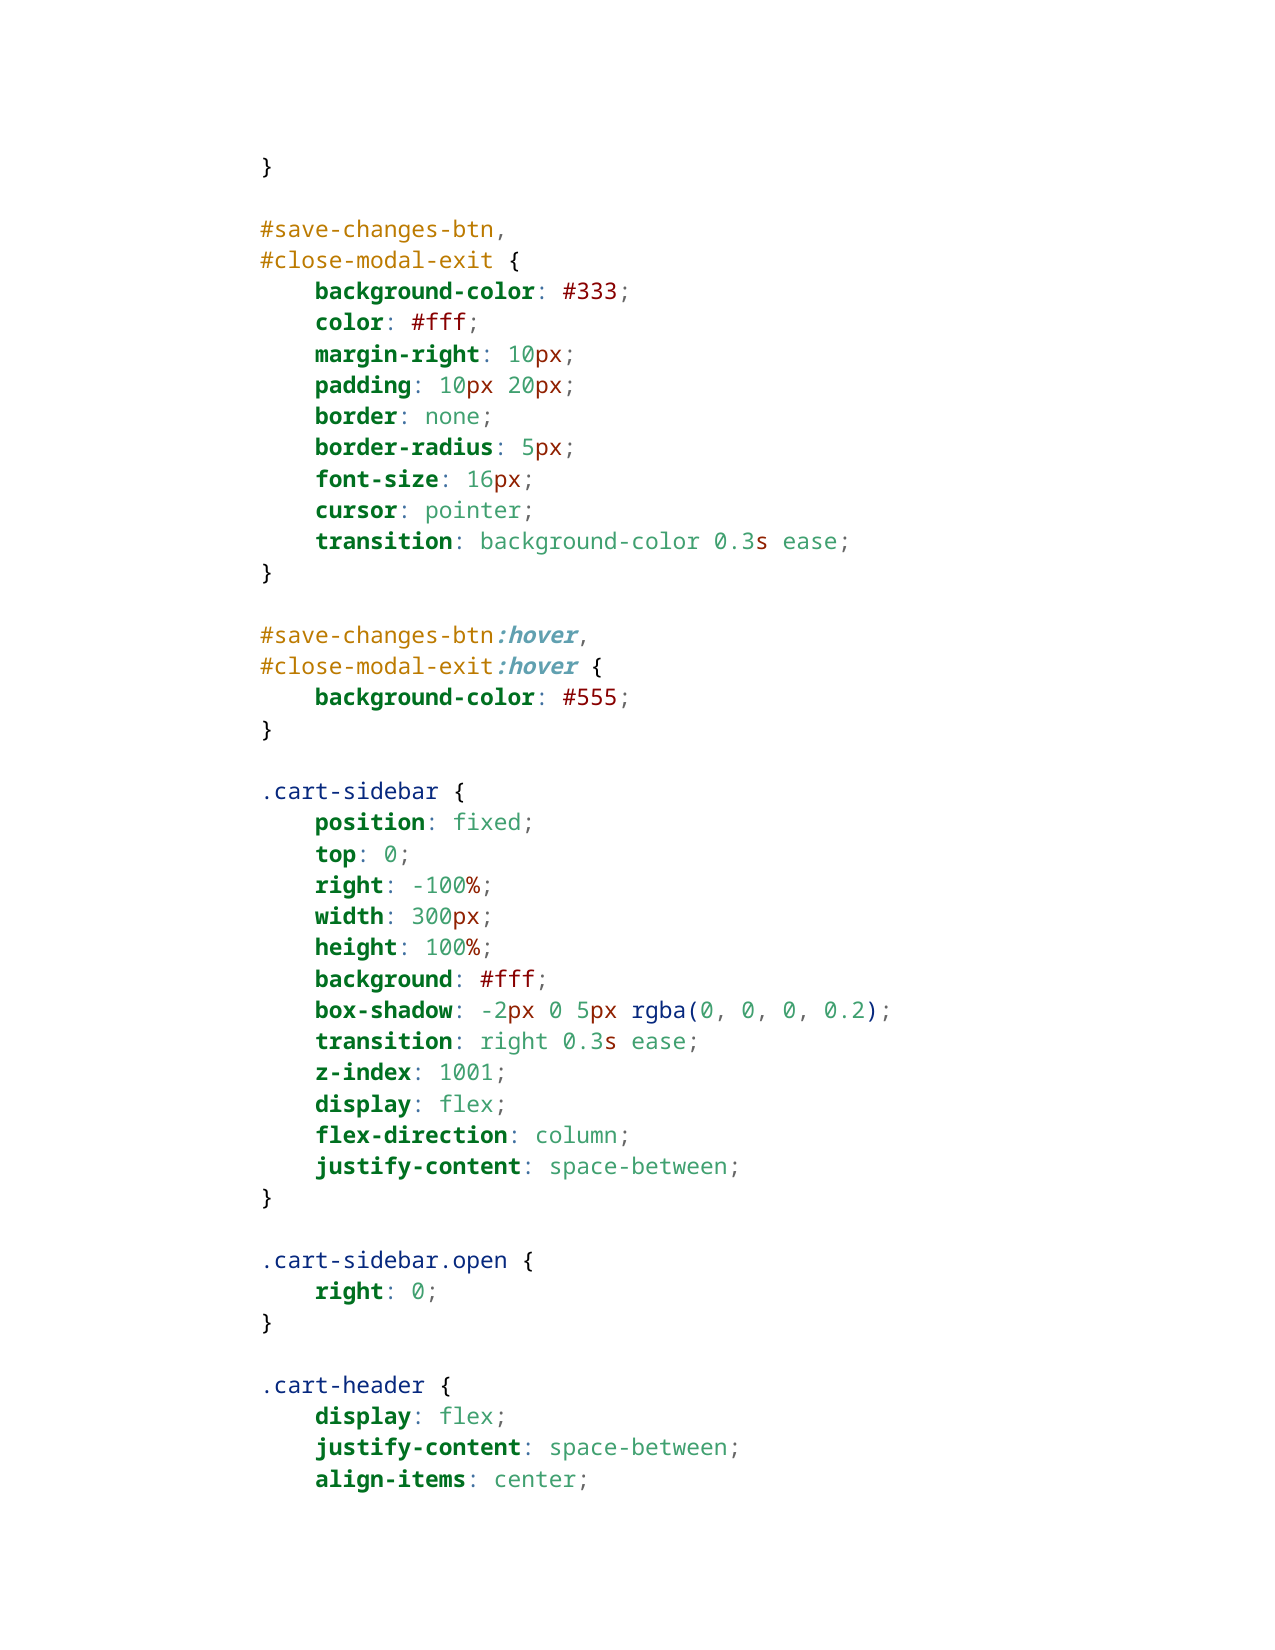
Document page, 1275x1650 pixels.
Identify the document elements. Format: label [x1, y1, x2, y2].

text [150, 150, 1125, 1494]
